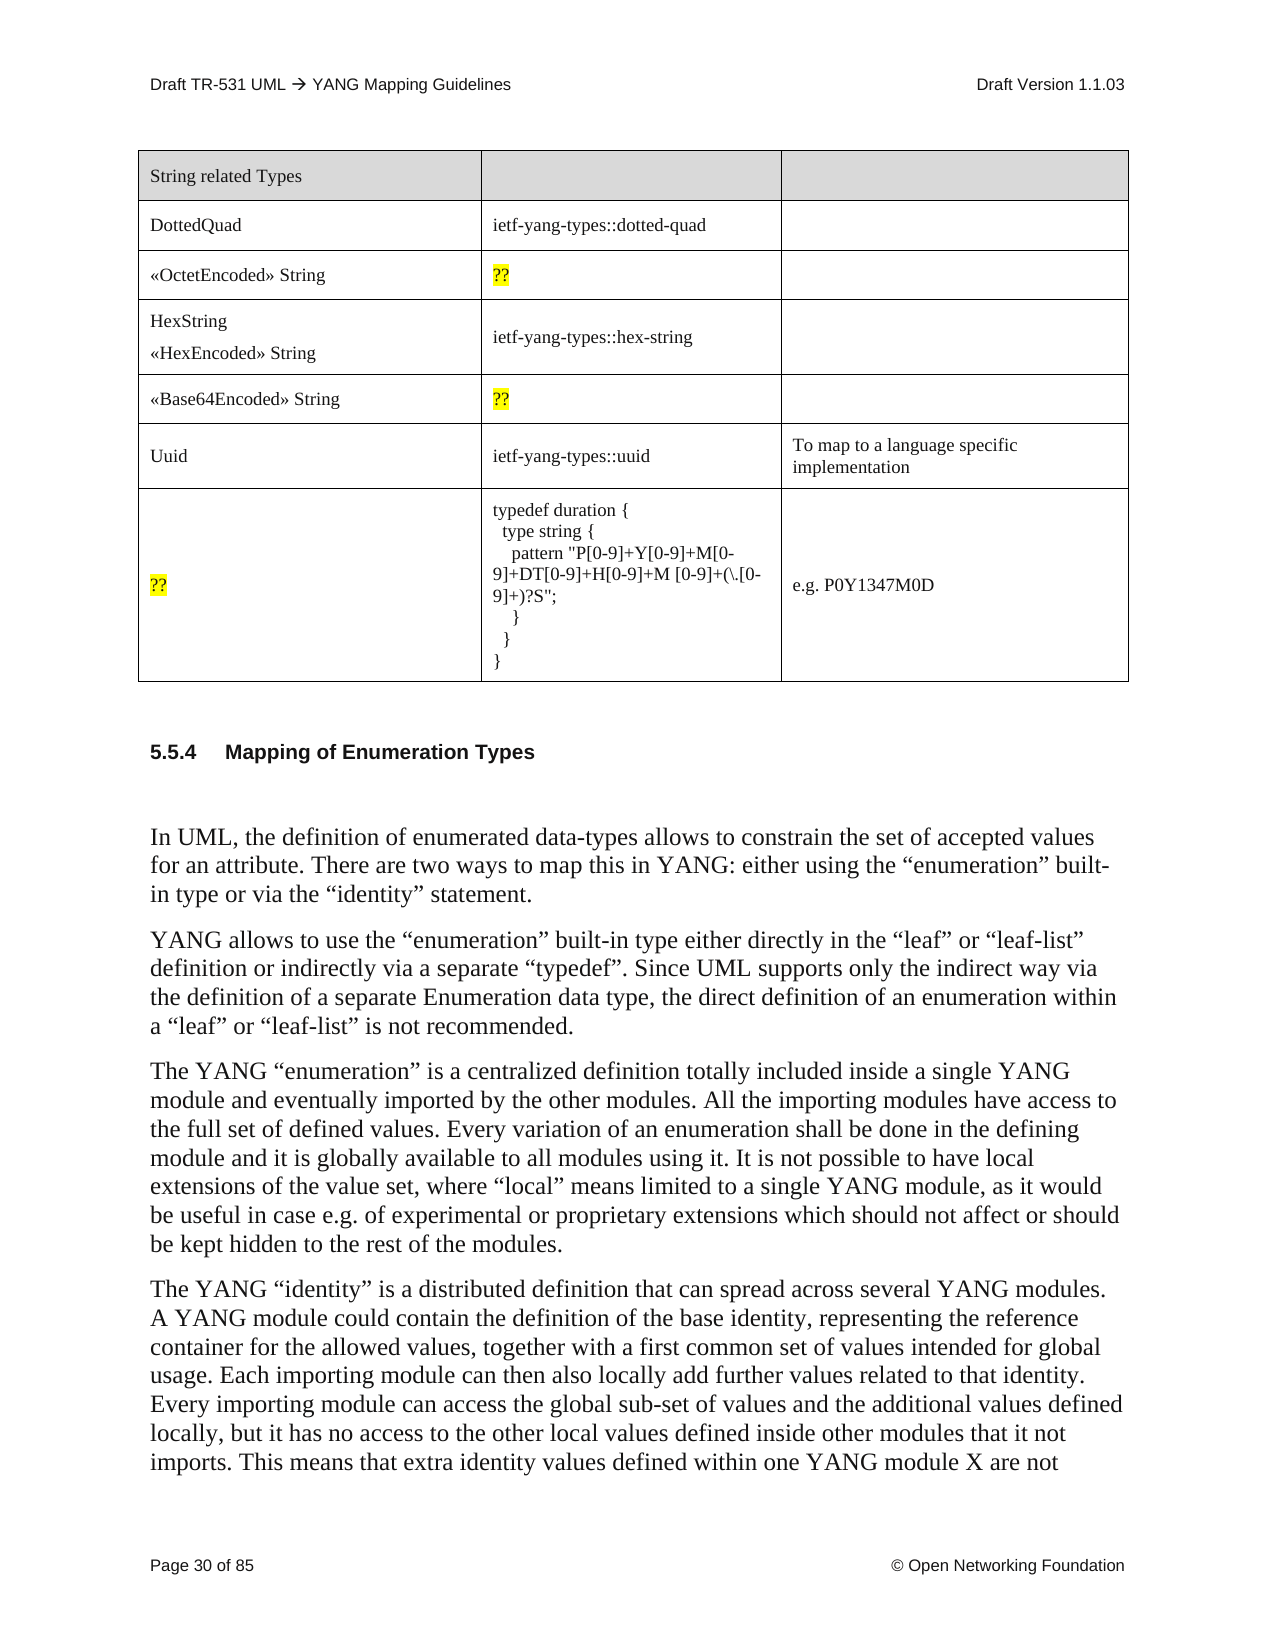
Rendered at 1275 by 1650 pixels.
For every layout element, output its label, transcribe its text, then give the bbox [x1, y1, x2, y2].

text YANG allows to use the “enumeration” built-in type either directly in the “leaf” or “leaf-list” definition or indirectly via a separate “typedef”. Since UML supports only the indirect way via the definition of a separate Enumeration data type, the direct definition of an enumeration within a “leaf” or “leaf-list” is not recommended. [150, 925, 1125, 1040]
table_cell ?? [482, 375, 781, 423]
table_cell [782, 151, 1128, 200]
table_cell ietf-yang-types::dotted-quad [482, 201, 781, 249]
table_cell DottedQuad [139, 201, 481, 249]
table_cell e.g. P0Y1347M0D [782, 489, 1128, 681]
table_cell HexString «HexEncoded» String [139, 300, 481, 373]
table_cell [482, 151, 781, 200]
table_cell Uuid [139, 424, 481, 487]
table_cell «OctetEncoded» String [139, 251, 481, 299]
subtitle Mapping of Enumeration Types [150, 740, 1125, 764]
table_cell [782, 375, 1128, 423]
table_cell [782, 251, 1128, 299]
table_cell ietf-yang-types::uuid [482, 424, 781, 487]
table_cell [782, 201, 1128, 249]
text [150, 1274, 1125, 1476]
table_cell ?? [482, 251, 781, 299]
text The YANG “enumeration” is a centralized definition totally included inside a single YANG module and eventually imported by the other modules. All the importing modules have access to the full set of defined values. Every variation of an enumeration shall be done in the defining module and it is globally available to all modules using it. It is not possible to have local extensions of the value set, where “local” means limited to a single YANG module, as it would be useful in case e.g. of experimental or proprietary extensions which should not affect or should be kept hidden to the rest of the modules. [150, 1056, 1125, 1258]
table_cell typedef duration { type string { pattern "P[0-9]+Y[0-9]+M[0-9]+DT[0-9]+H[0-9]+M [0-9]+(\.[0-9]+)?S"; } } } [482, 489, 781, 681]
table_cell [782, 300, 1128, 373]
table_cell To map to a language specific implementation [782, 424, 1128, 487]
table_cell String related Types [139, 151, 481, 200]
table_cell «Base64Encoded» String [139, 375, 481, 423]
table_cell ?? [139, 489, 481, 681]
text In UML, the definition of enumerated data-types allows to constrain the set of accepted values for an attribute. There are two ways to map this in YANG: either using the “enumeration” built-in type or via the “identity” statement. [150, 822, 1125, 908]
table_cell ietf-yang-types::hex-string [482, 300, 781, 373]
